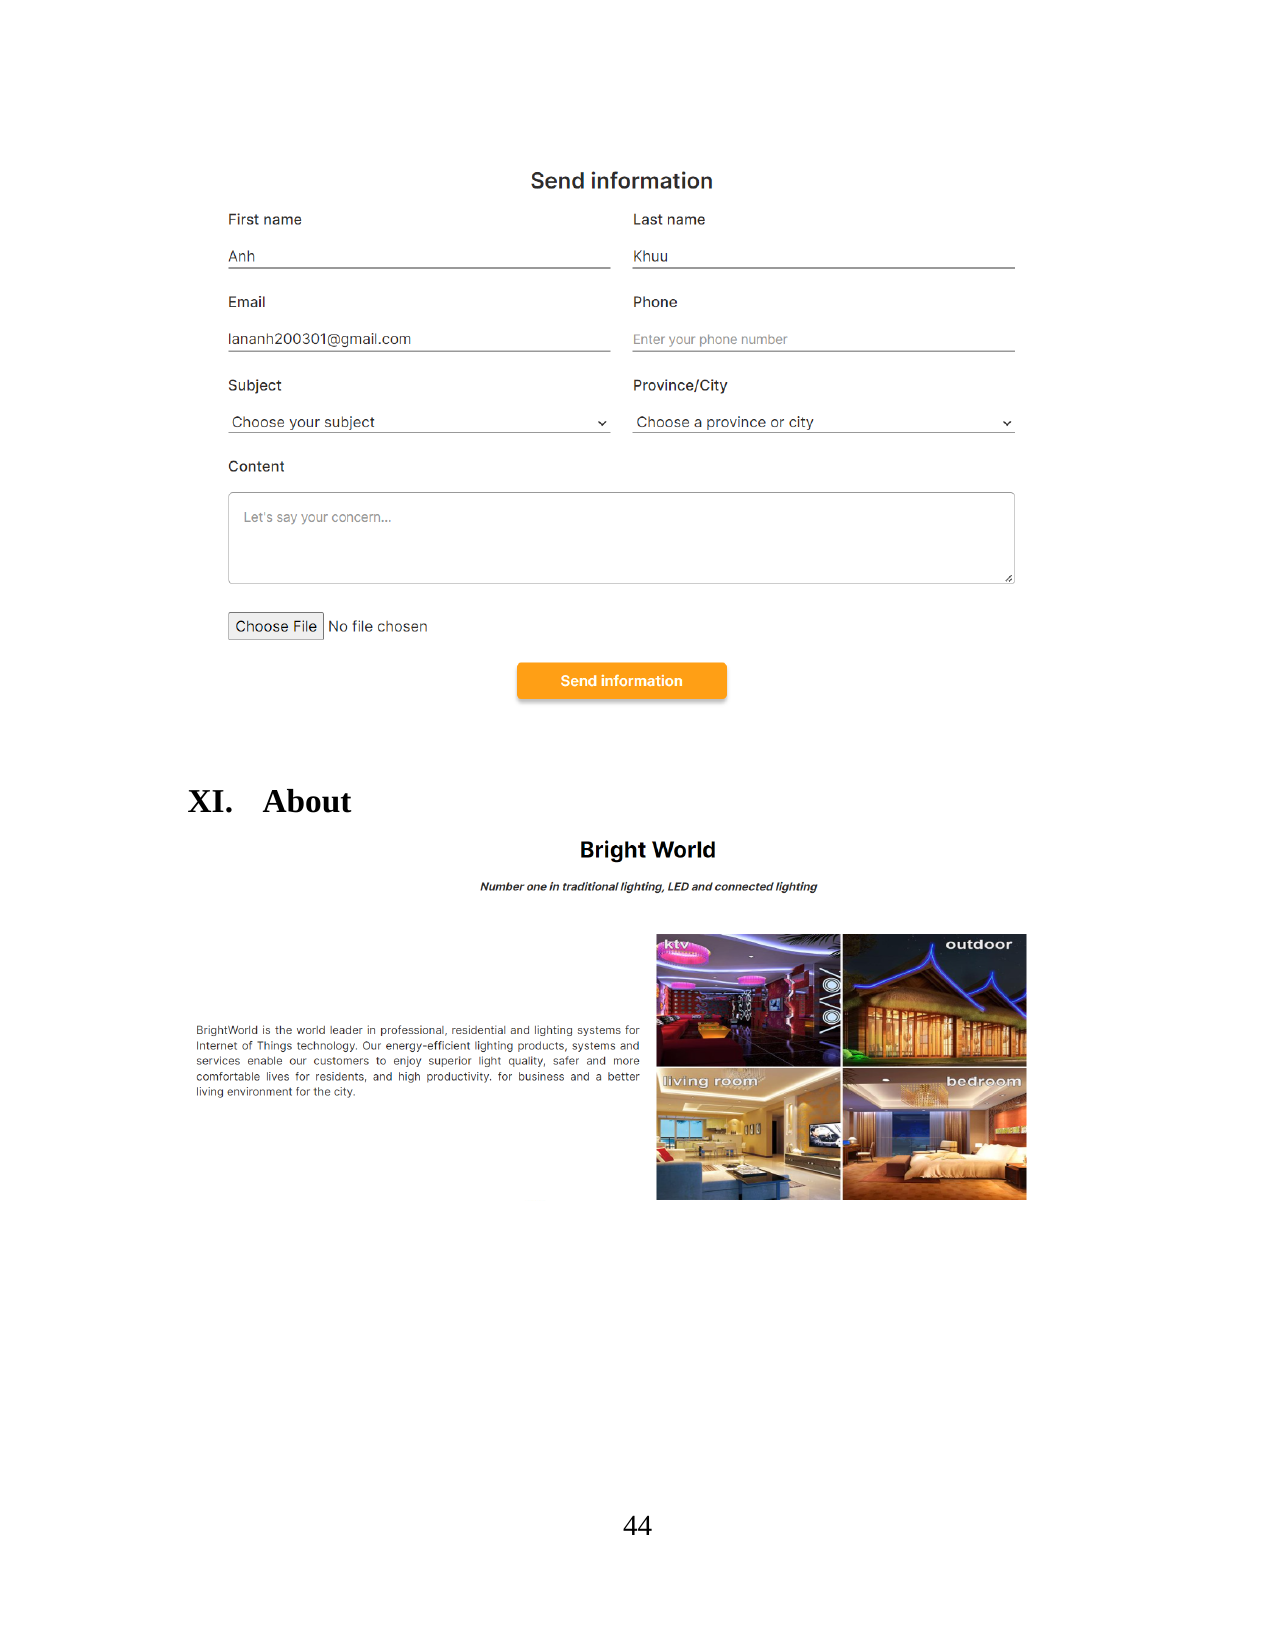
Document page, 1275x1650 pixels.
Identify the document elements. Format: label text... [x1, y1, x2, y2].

picture [150, 150, 1125, 710]
picture [150, 822, 1125, 1201]
subtitle About [187, 782, 1125, 820]
